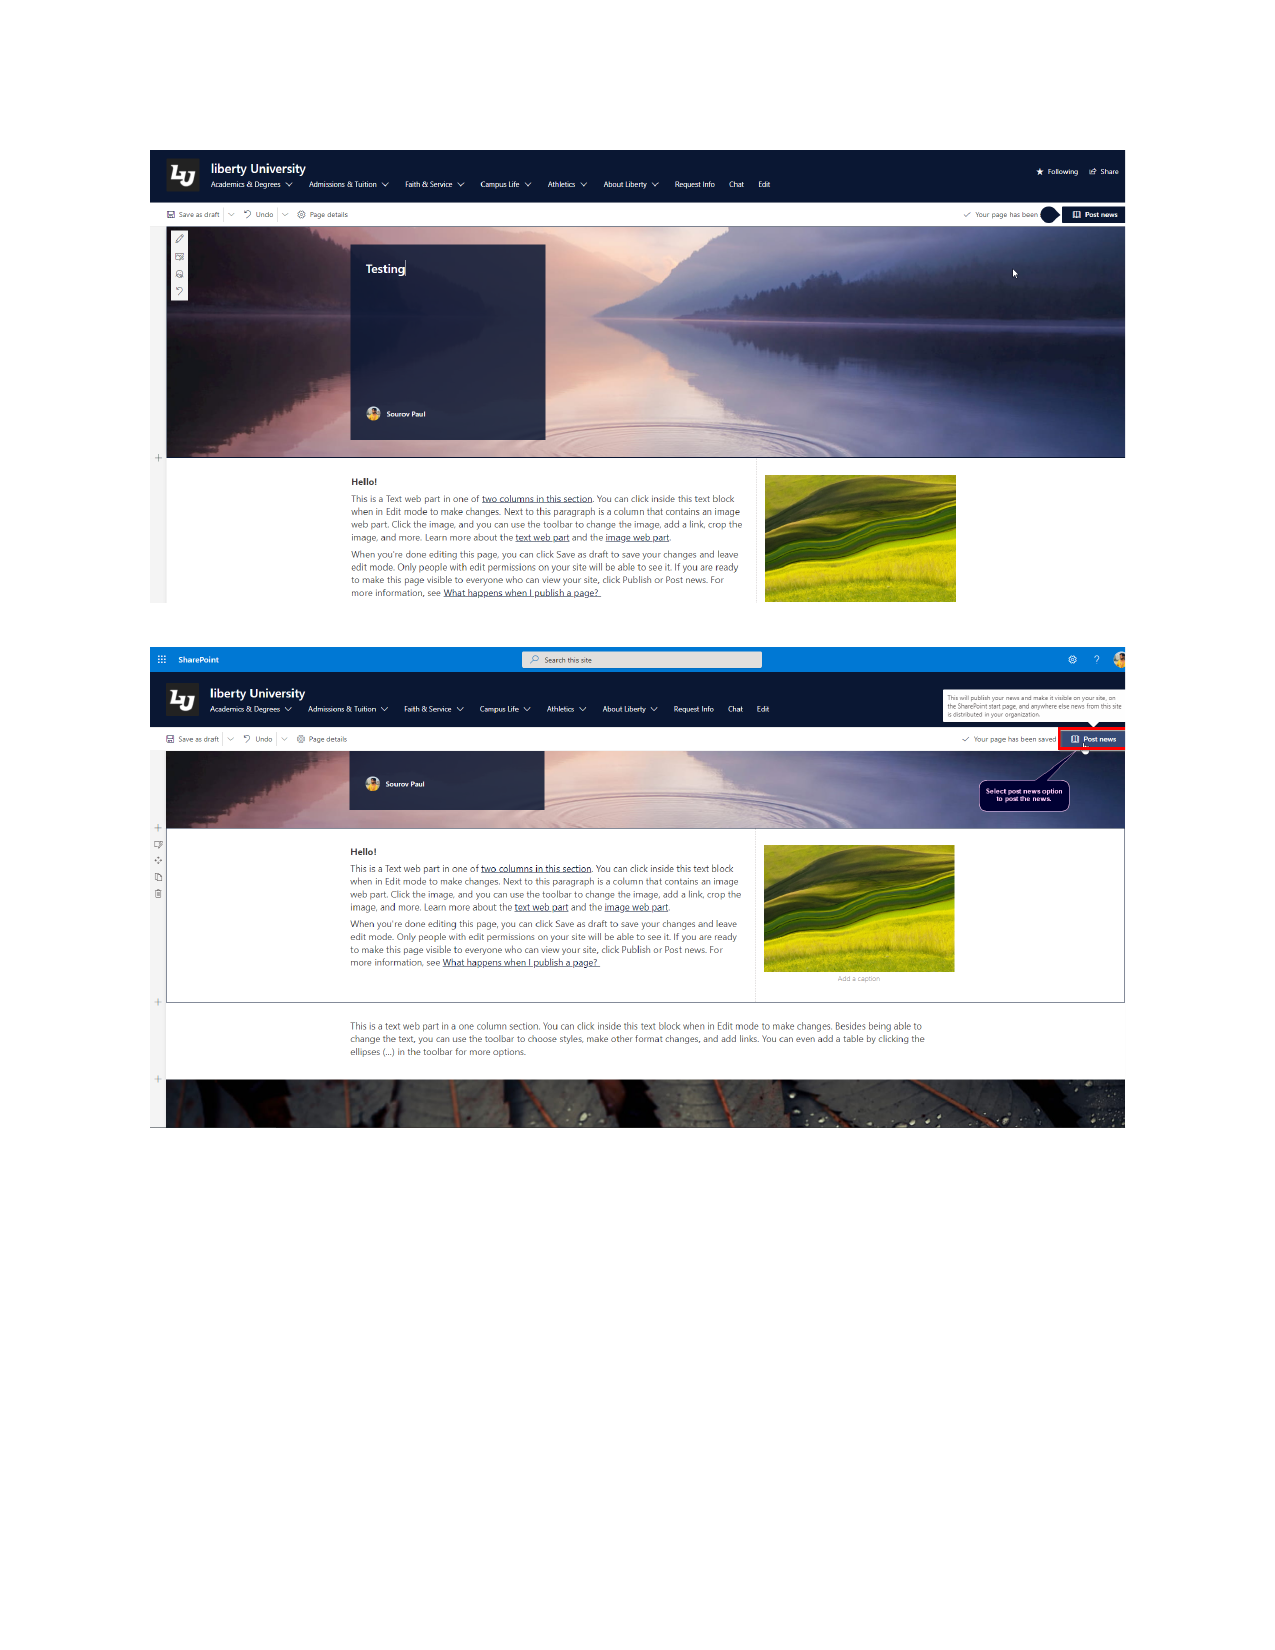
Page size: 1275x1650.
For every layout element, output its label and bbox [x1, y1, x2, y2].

picture [150, 150, 1125, 603]
picture [150, 647, 1125, 1128]
